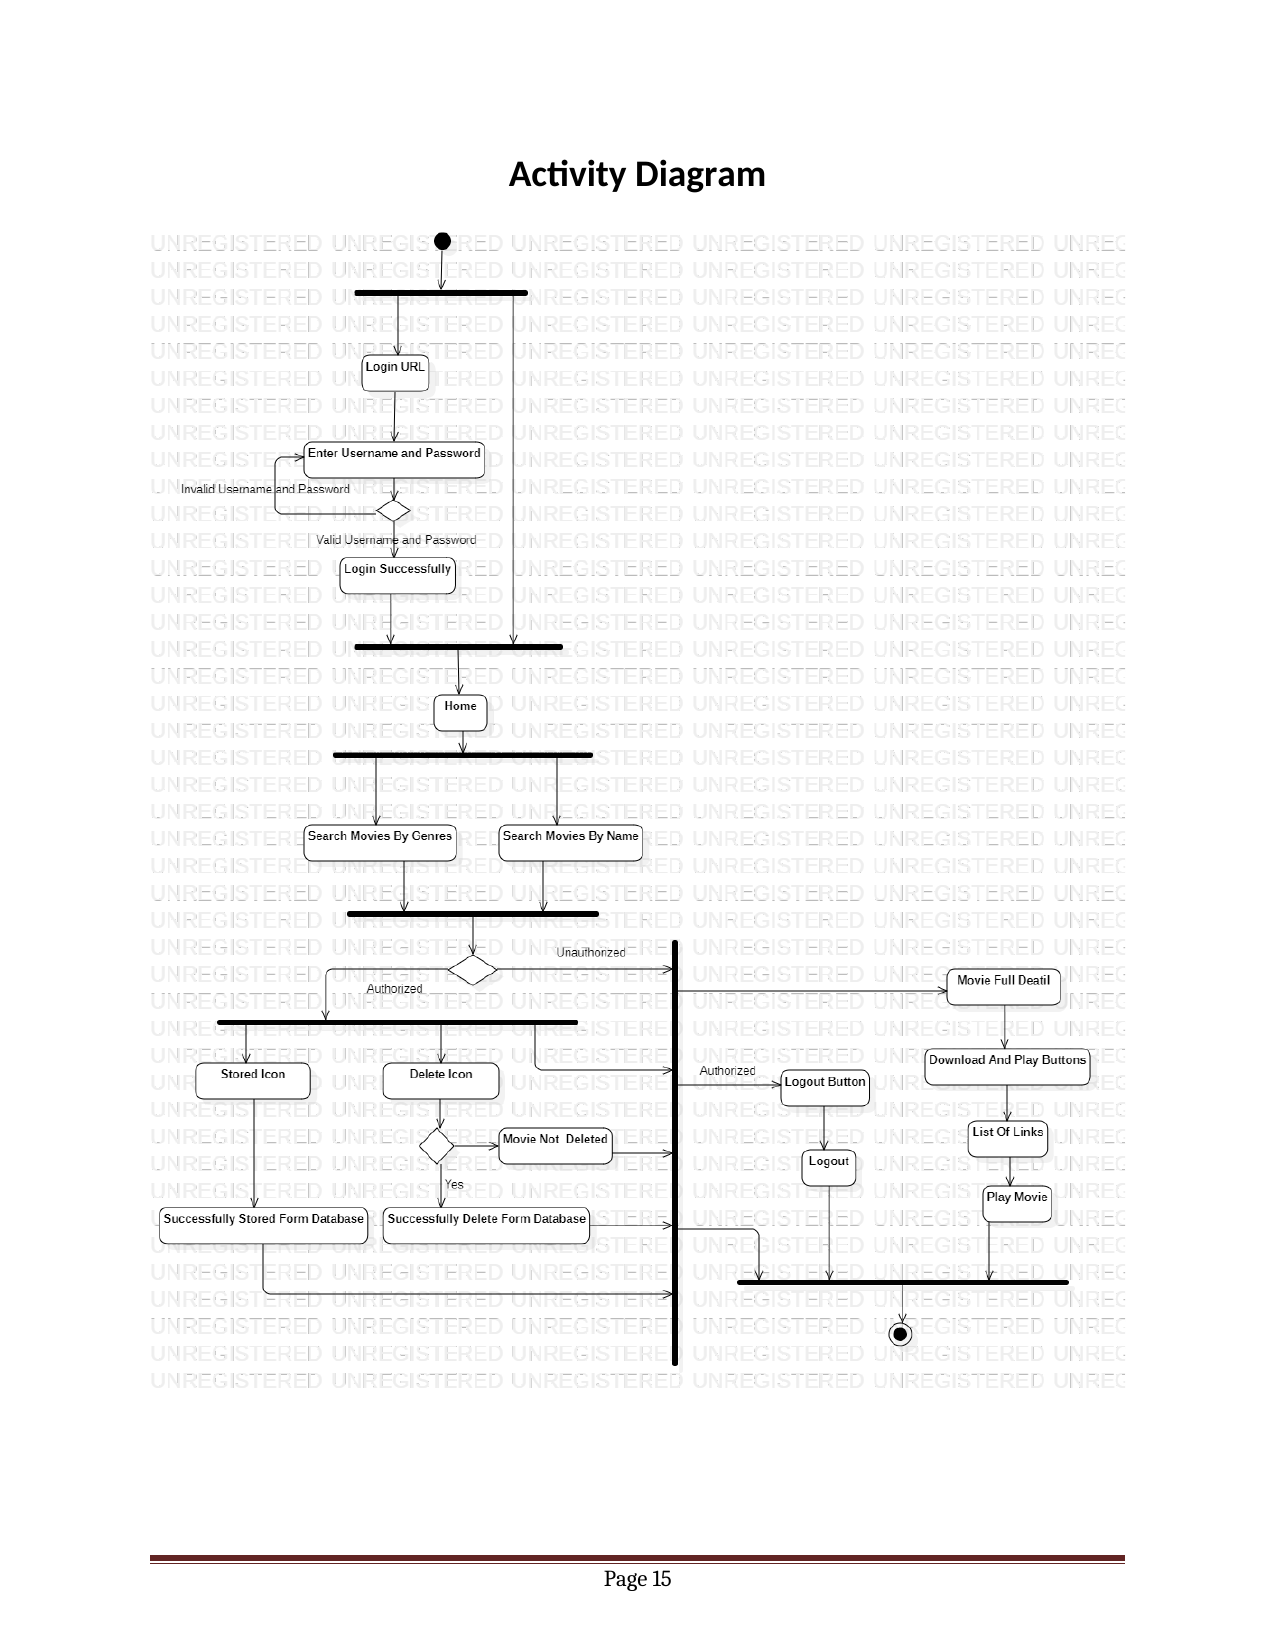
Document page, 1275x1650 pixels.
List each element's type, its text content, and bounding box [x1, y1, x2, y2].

picture [150, 223, 1125, 1402]
text Activity Diagram [150, 150, 1125, 196]
